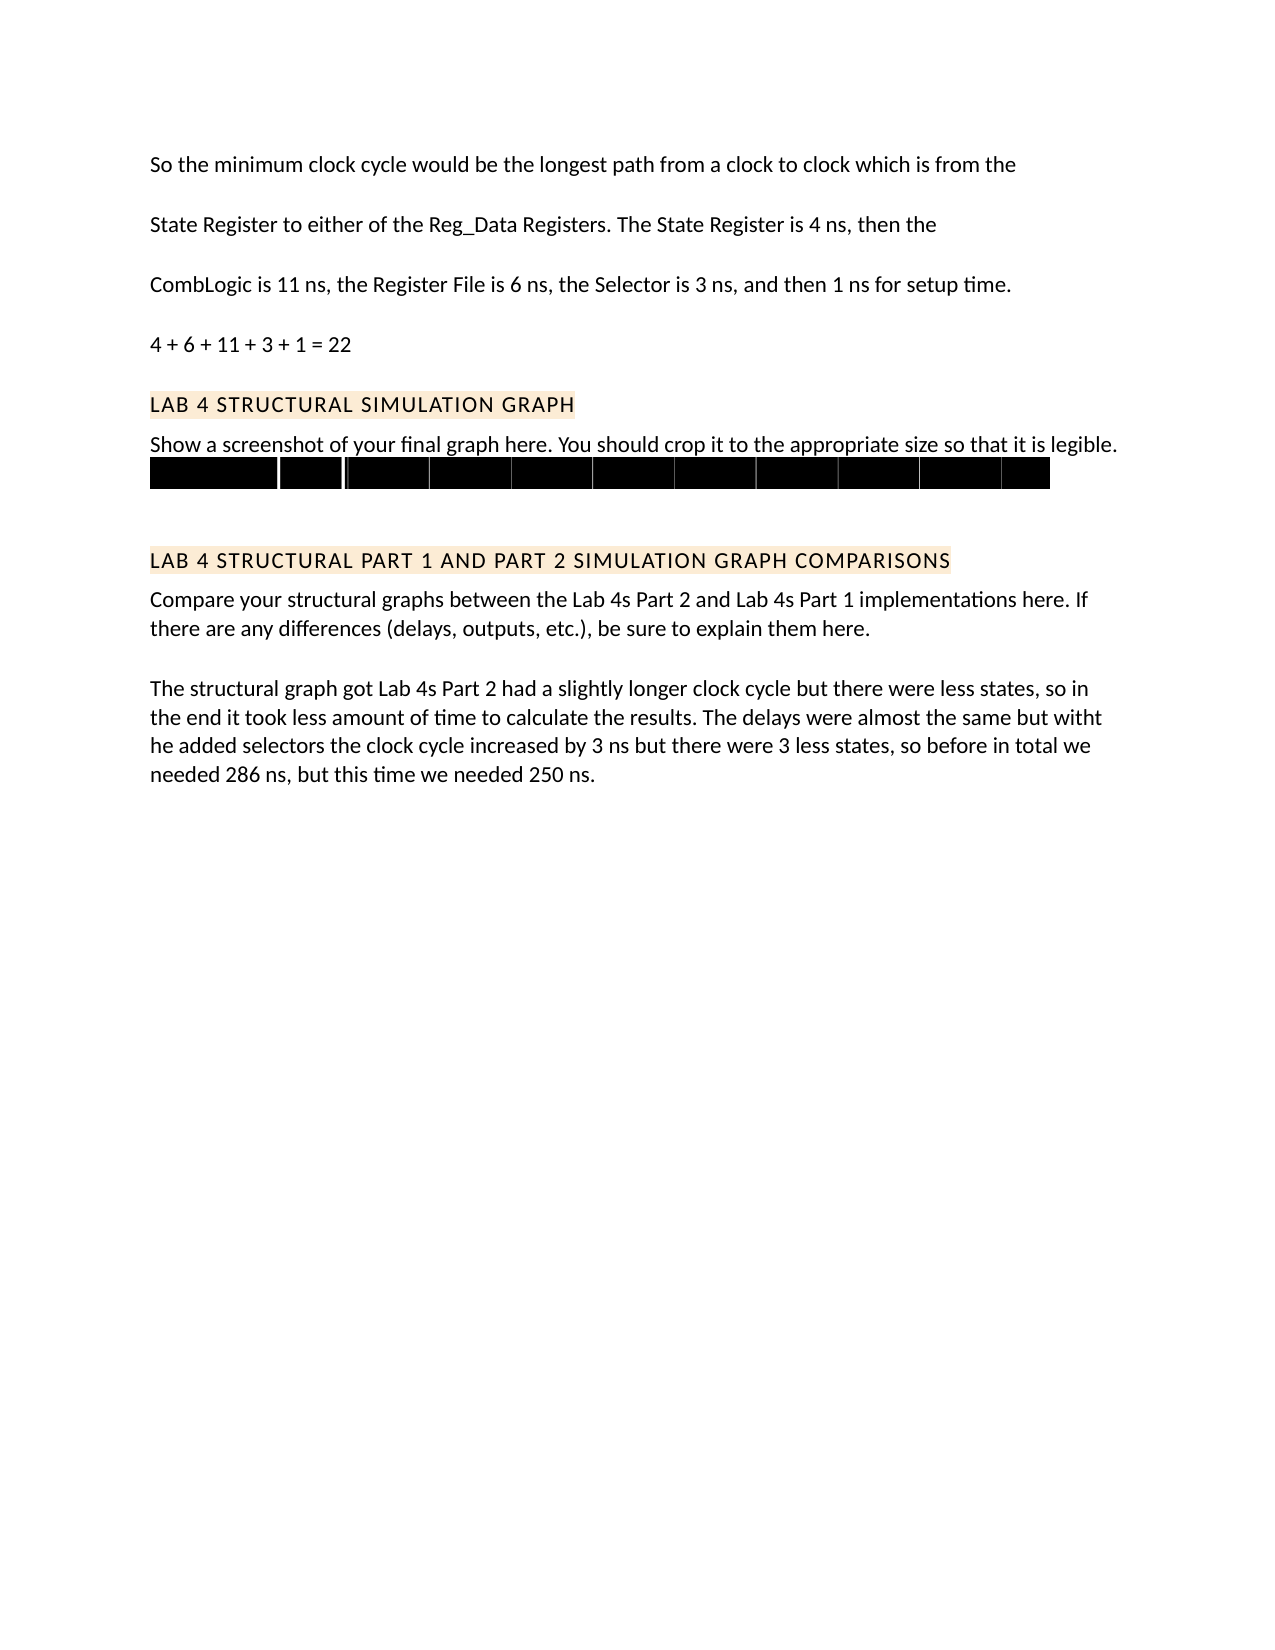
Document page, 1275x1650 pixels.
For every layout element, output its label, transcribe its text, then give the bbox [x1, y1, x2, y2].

text Compare your structural graphs between the Lab 4s Part 2 and Lab 4s Part 1 implementations here. If there are any differences (delays, outputs, etc.), be sure to explain them here. [150, 584, 1125, 642]
text 4 + 6 + 11 + 3 + 1 = 22 [150, 330, 1125, 359]
text So the minimum clock cycle would be the longest path from a clock to clock which is from the [150, 150, 1125, 179]
text Lab 4 Structural Simulation Graph [150, 390, 1125, 419]
text CombLogic is 11 ns, the Register File is 6 ns, the Selector is 3 ns, and then 1 ns for setup time. [150, 270, 1125, 299]
text Lab 4 Structural Part 1 and Part 2 Simulation Graph Comparisons [150, 545, 1125, 574]
text Show a screenshot of your final graph here. You should crop it to the appropriate size so that it is legible. [150, 429, 1125, 458]
text State Register to either of the Reg_Data Registers. The State Register is 4 ns, then the [150, 210, 1125, 239]
text The structural graph got Lab 4s Part 2 had a slightly longer clock cycle but there were less states, so in the end it took less amount of time to calculate the results. The delays were almost the same but witht he added selectors the clock cycle increased by 3 ns but there were 3 less states, so before in total we needed 286 ns, but this time we needed 250 ns. [150, 673, 1125, 788]
